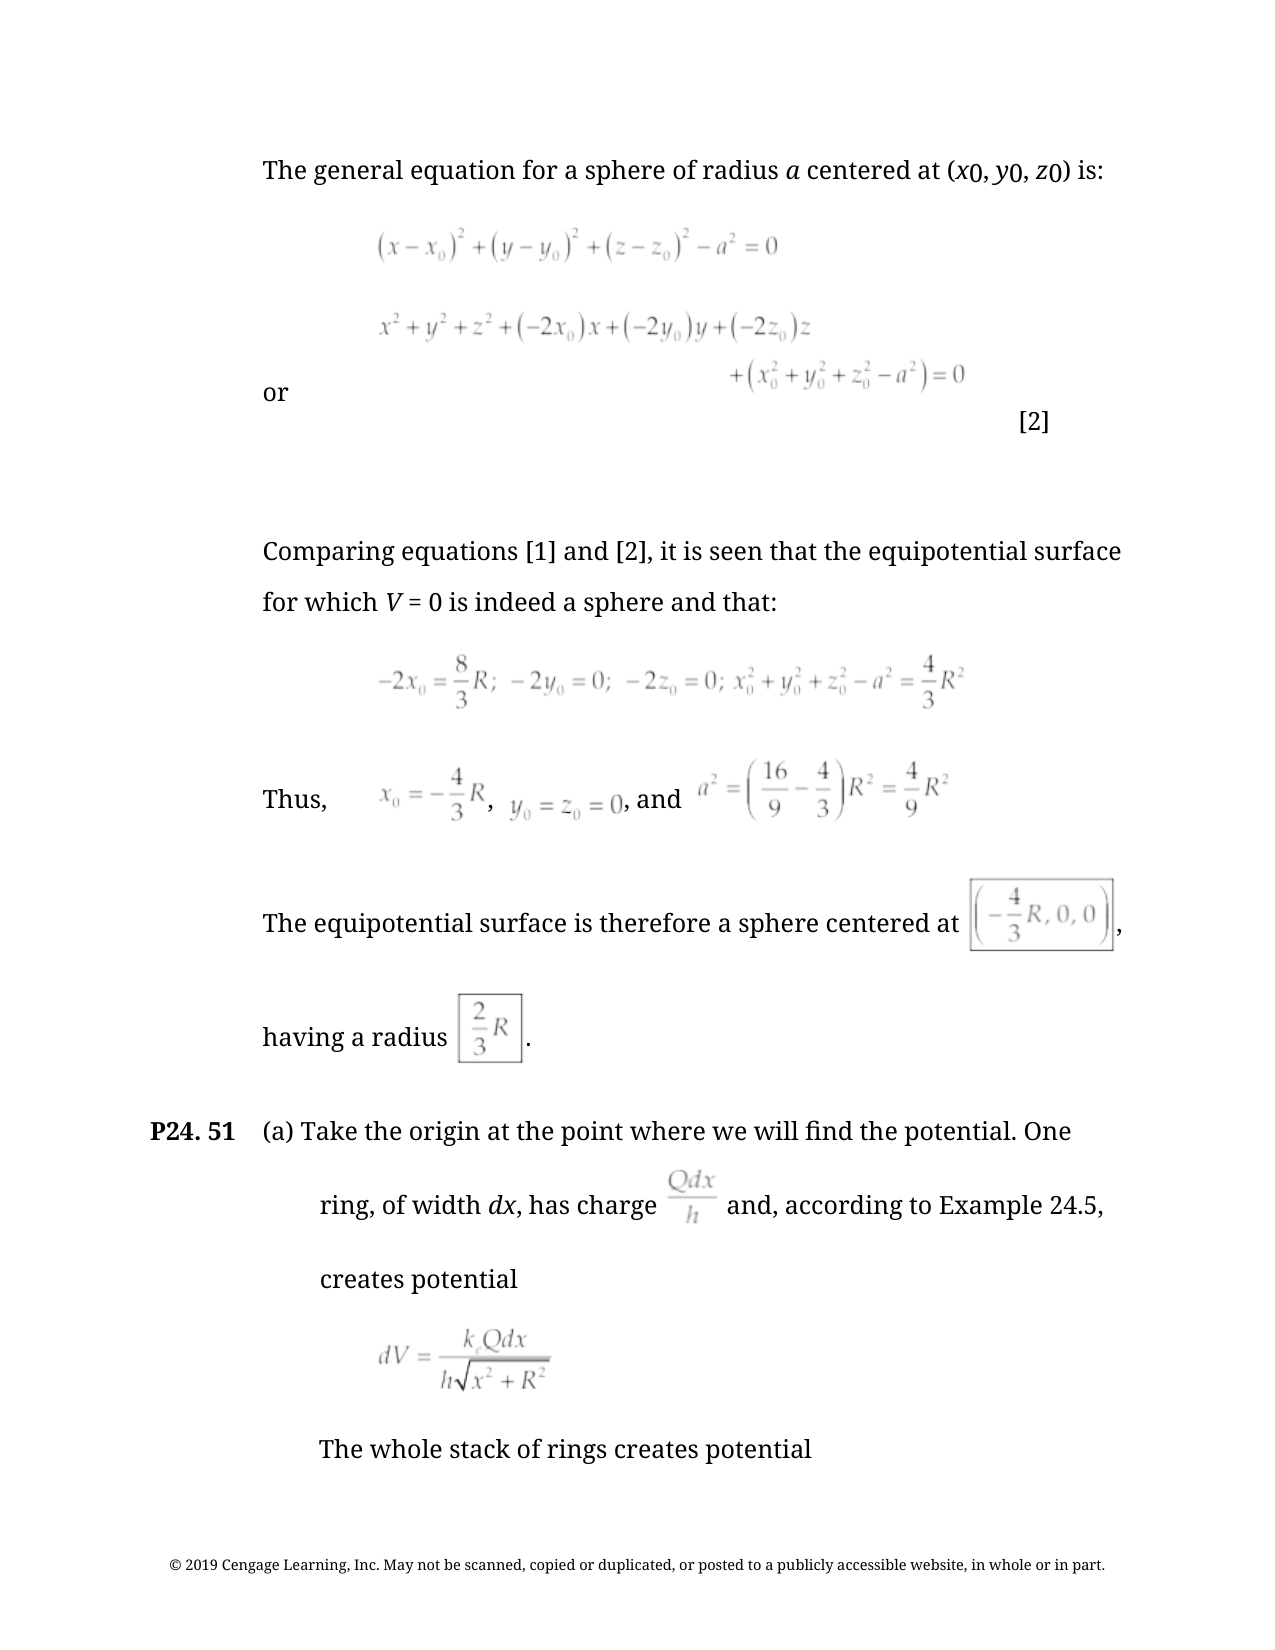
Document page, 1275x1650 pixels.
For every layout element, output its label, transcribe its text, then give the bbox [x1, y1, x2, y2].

text The whole stack of rings creates potential [150, 1432, 1125, 1466]
text Thus, , , and [150, 753, 1125, 844]
text Comparing equations [1] and [2], it is seen that the equipotential surface for which V = 0 is indeed a sphere and that: [150, 534, 1125, 619]
text or [2] [150, 308, 1125, 475]
text The equipotential surface is therefore a sphere centered at , having a radius . [150, 873, 1125, 1084]
text P24. 51 (a) Take the origin at the point where we will find the potential. One ring, of width dx, has charge and, according to Example 24.5, creates potential [150, 1113, 1125, 1296]
text The general equation for a sphere of radius a centered at (x0, y0, z0) is: [150, 150, 1125, 190]
